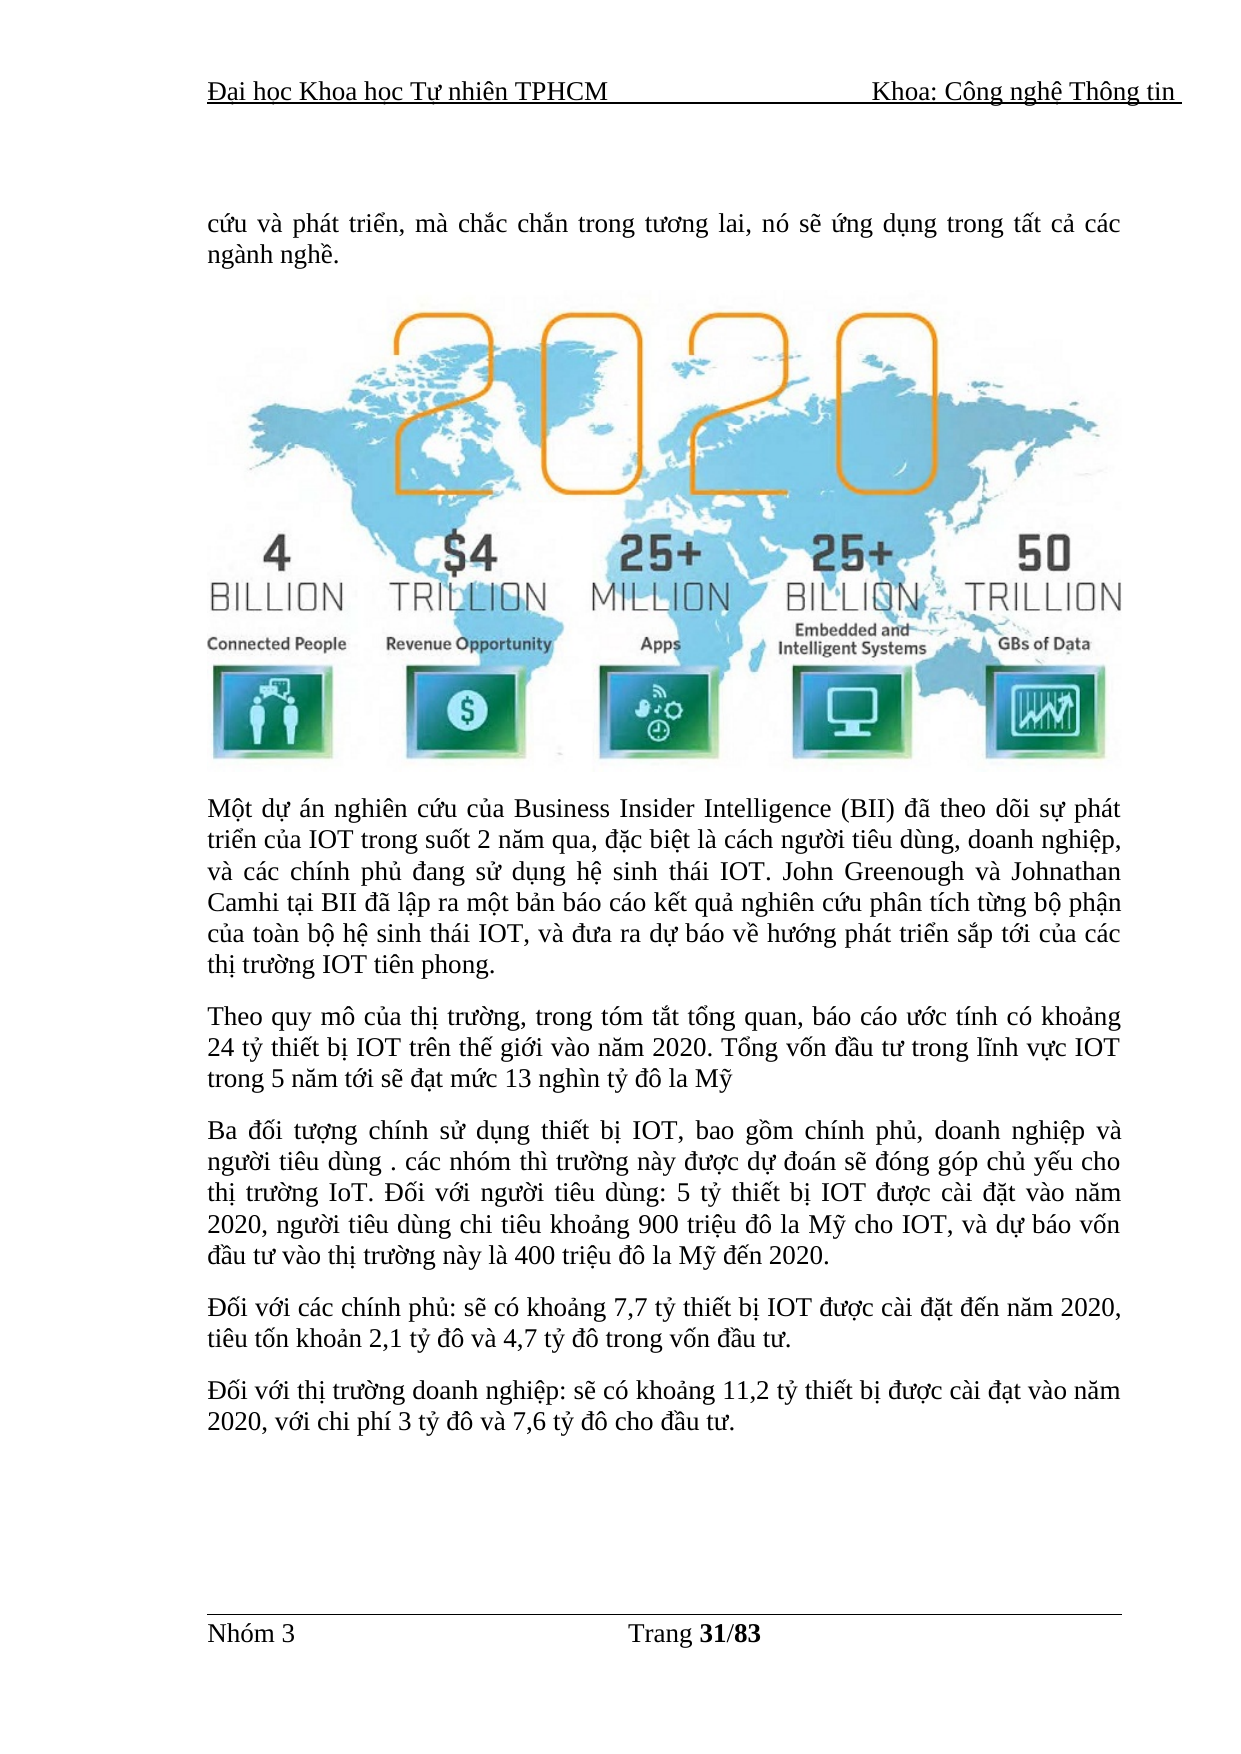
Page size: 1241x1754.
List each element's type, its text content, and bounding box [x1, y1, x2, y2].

text Ba đối tượng chính sử dụng thiết bị IOT, bao gồm chính phủ, doanh nghiệp và người tiêu dùng . các nhóm thì trường này được dự đoán sẽ đóng góp chủ yếu cho thị trường IoT. Đối với người tiêu dùng: 5 tỷ thiết bị IOT được cài đặt vào năm 2020, người tiêu dùng chi tiêu khoảng 900 triệu đô la Mỹ cho IOT, và dự báo vốn đầu tư vào thị trường này là 400 triệu đô la Mỹ đến 2020. [207, 1114, 1122, 1270]
text Đối với thị trường doanh nghiệp: sẽ có khoảng 11,2 tỷ thiết bị được cài đạt vào năm 2020, với chi phí 3 tỷ đô và 7,6 tỷ đô cho đầu tư. [207, 1374, 1122, 1436]
text Một dự án nghiên cứu của Business Insider Intelligence (BII) đã theo dõi sự phát triển của IOT trong suốt 2 năm qua, đặc biệt là cách người tiêu dùng, doanh nghiệp, và các chính phủ đang sử dụng hệ sinh thái IOT. John Greenough và Johnathan Camhi tại BII đã lập ra một bản báo cáo kết quả nghiên cứu phân tích từng bộ phận của toàn bộ hệ sinh thái IOT, và đưa ra dự báo về hướng phát triển sắp tới của các thị trường IOT tiên phong. [207, 792, 1122, 979]
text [207, 207, 1122, 269]
picture [207, 290, 1122, 772]
text Đối với các chính phủ: sẽ có khoảng 7,7 tỷ thiết bị IOT được cài đặt đến năm 2020, tiêu tốn khoản 2,1 tỷ đô và 4,7 tỷ đô trong vốn đầu tư. [207, 1291, 1122, 1353]
text Theo quy mô của thị trường, trong tóm tắt tổng quan, báo cáo ước tính có khoảng 24 tỷ thiết bị IOT trên thế giới vào năm 2020. Tổng vốn đầu tư trong lĩnh vực IOT trong 5 năm tới sẽ đạt mức 13 nghìn tỷ đô la Mỹ [207, 1000, 1122, 1093]
